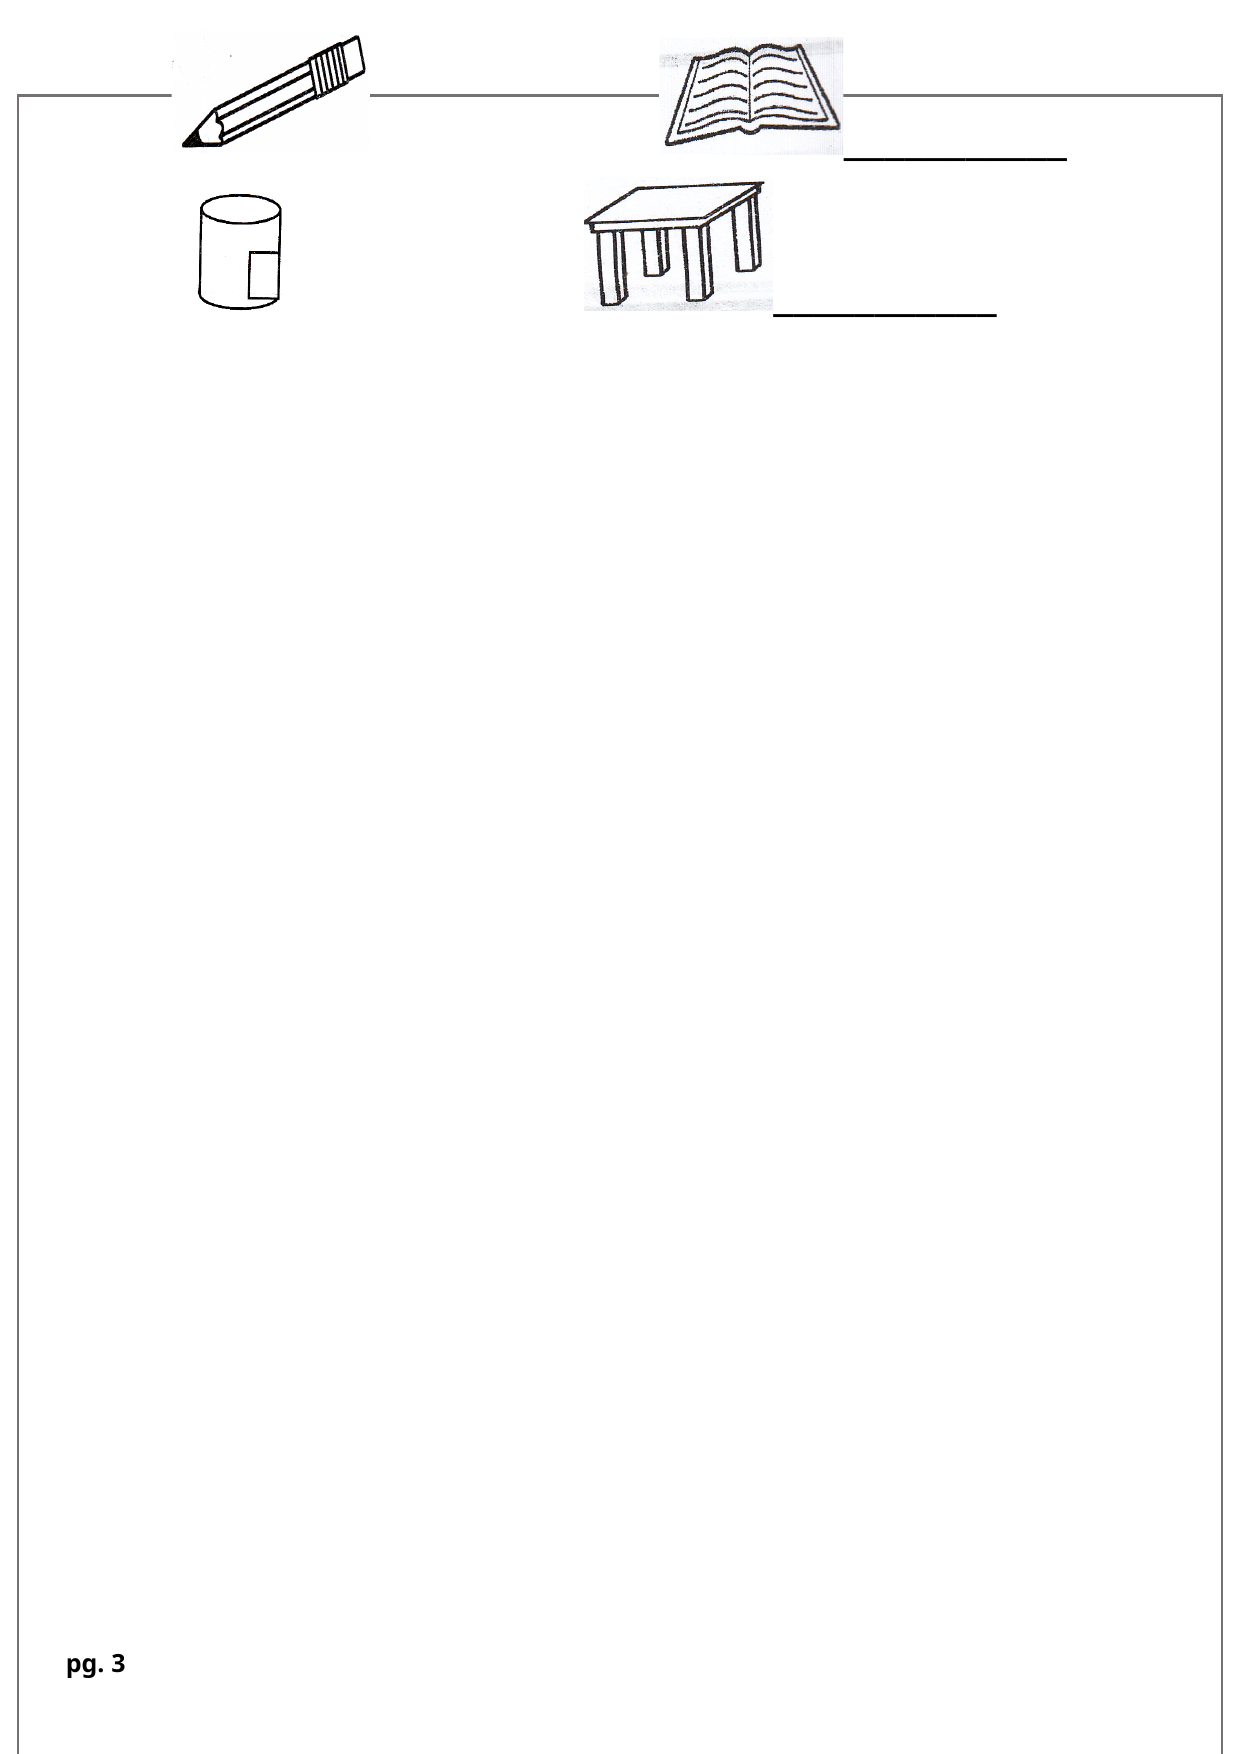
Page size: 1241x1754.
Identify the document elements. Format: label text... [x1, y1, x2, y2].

picture [195, 191, 284, 311]
picture [171, 29, 370, 155]
picture [659, 37, 844, 155]
picture [584, 177, 774, 311]
